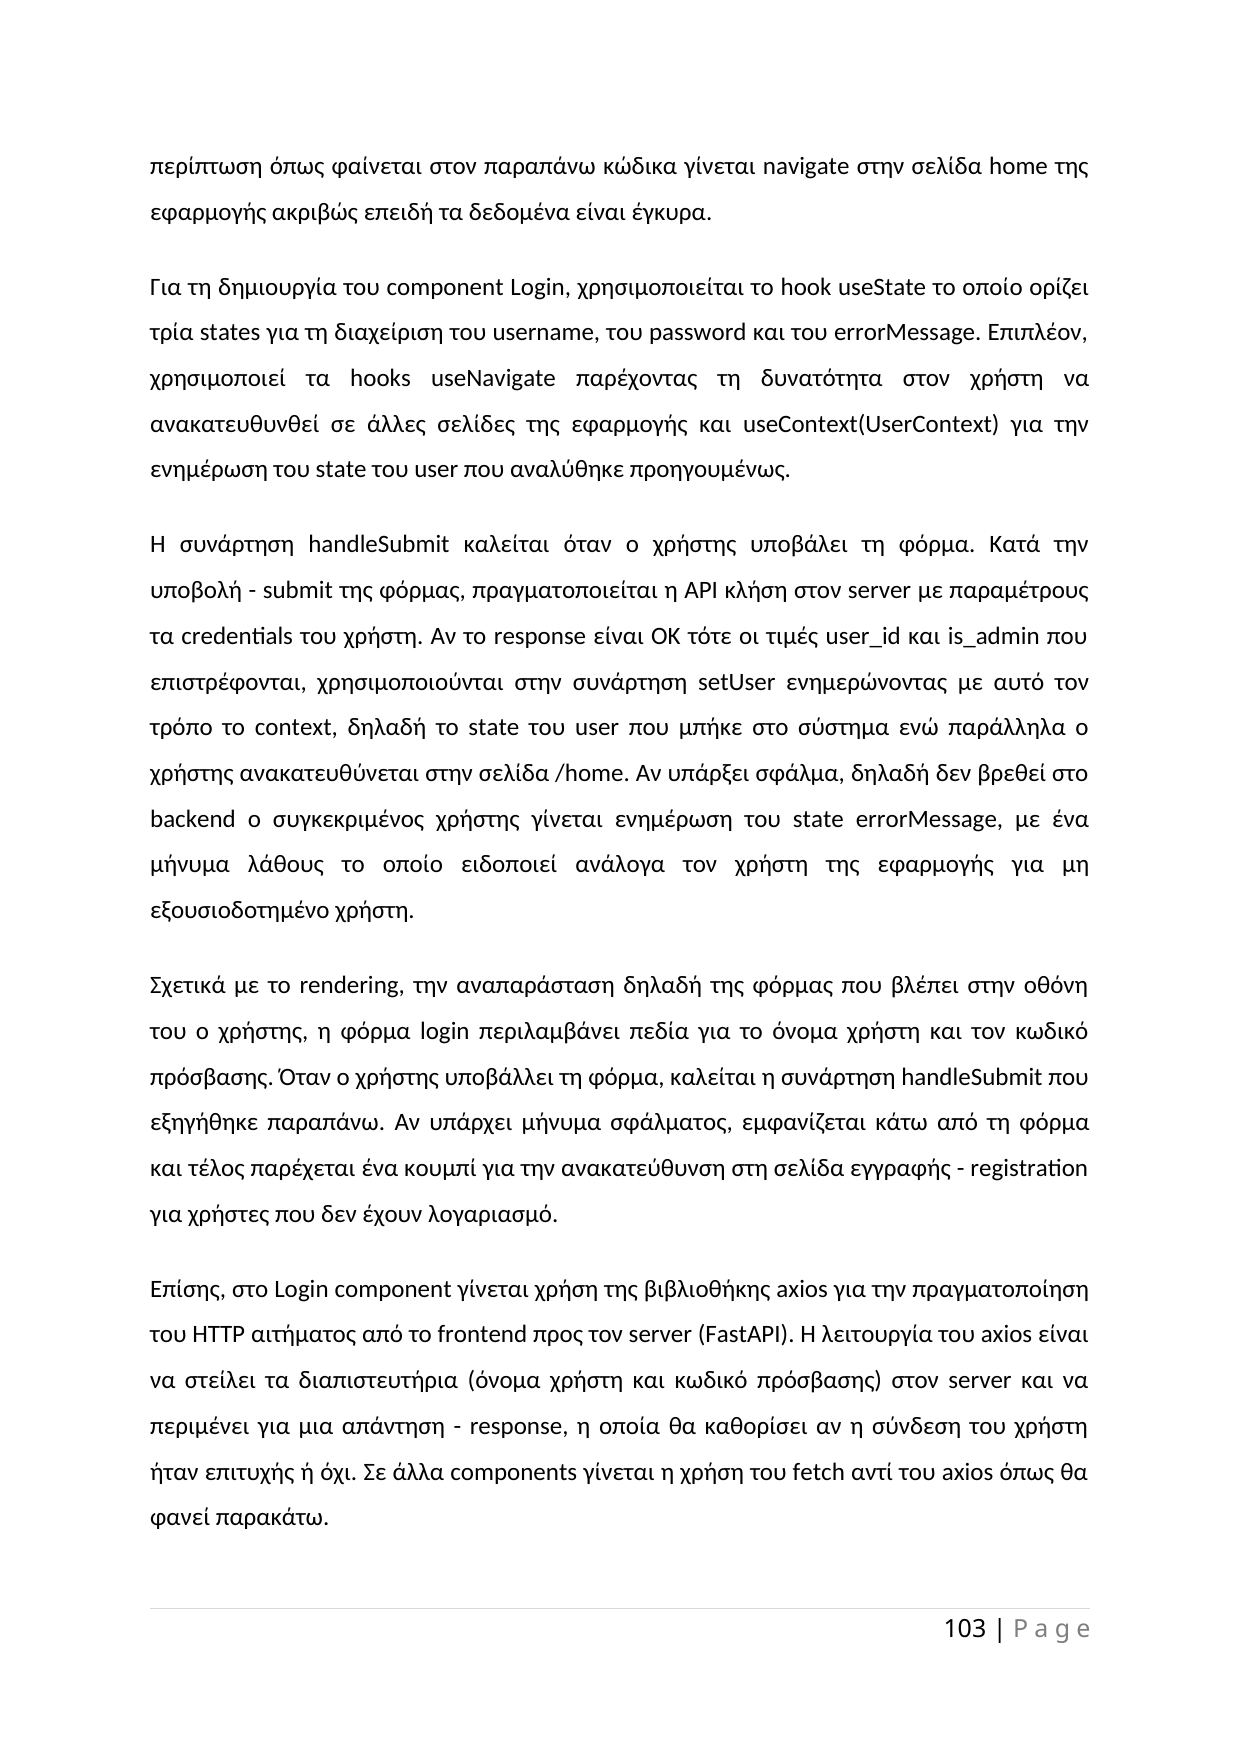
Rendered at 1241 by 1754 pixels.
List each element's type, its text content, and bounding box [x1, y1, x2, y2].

text Η συνάρτηση handleSubmit καλείται όταν ο χρήστης υποβάλει τη φόρμα. Κατά την υποβολή - submit της φόρμας, πραγματοποιείται η API κλήση στον server με παραμέτρους τα credentials του χρήστη. Αν το response είναι OK τότε οι τιμές user_id και is_admin που επιστρέφονται, χρησιμοποιούνται στην συνάρτηση setUser ενημερώνοντας με αυτό τον τρόπο το context, δηλαδή το state του user που μπήκε στο σύστημα ενώ παράλληλα ο χρήστης ανακατευθύνεται στην σελίδα /home. Αν υπάρξει σφάλμα, δηλαδή δεν βρεθεί στο backend ο συγκεκριμένος χρήστης γίνεται ενημέρωση του state errorMessage, με ένα μήνυμα λάθους το οποίο ειδοποιεί ανάλογα τον χρήστη της εφαρμογής για μη εξουσιοδοτημένο χρήστη. [150, 528, 1090, 925]
text Για τη δημιουργία του component Login, χρησιμοποιείται το hook useState το οποίο ορίζει τρία states για τη διαχείριση του username, του password και του errorMessage. Επιπλέον, χρησιμοποιεί τα hooks useNavigate παρέχοντας τη δυνατότητα στον χρήστη να ανακατευθυνθεί σε άλλες σελίδες της εφαρμογής και useContext(UserContext) για την ενημέρωση του state του user που αναλύθηκε προηγουμένως. [150, 271, 1090, 484]
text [150, 150, 1090, 226]
text Σχετικά με το rendering, την αναπαράσταση δηλαδή της φόρμας που βλέπει στην οθόνη του ο χρήστης, η φόρμα login περιλαμβάνει πεδία για το όνομα χρήστη και τον κωδικό πρόσβασης. Όταν ο χρήστης υποβάλλει τη φόρμα, καλείται η συνάρτηση handleSubmit που εξηγήθηκε παραπάνω. Αν υπάρχει μήνυμα σφάλματος, εμφανίζεται κάτω από τη φόρμα και τέλος παρέχεται ένα κουμπί για την ανακατεύθυνση στη σελίδα εγγραφής - registration για χρήστες που δεν έχουν λογαριασμό. [150, 969, 1090, 1228]
text Επίσης, στο Login component γίνεται χρήση της βιβλιοθήκης axios για την πραγματοποίηση του HTTP αιτήματος από το frontend προς τον server (FastAPI). H λειτουργία του axios είναι να στείλει τα διαπιστευτήρια (όνομα χρήστη και κωδικό πρόσβασης) στον server και να περιμένει για μια απάντηση - response, η οποία θα καθορίσει αν η σύνδεση του χρήστη ήταν επιτυχής ή όχι. Σε άλλα components γίνεται η χρήση του fetch αντί του axios όπως θα φανεί παρακάτω. [150, 1273, 1090, 1532]
